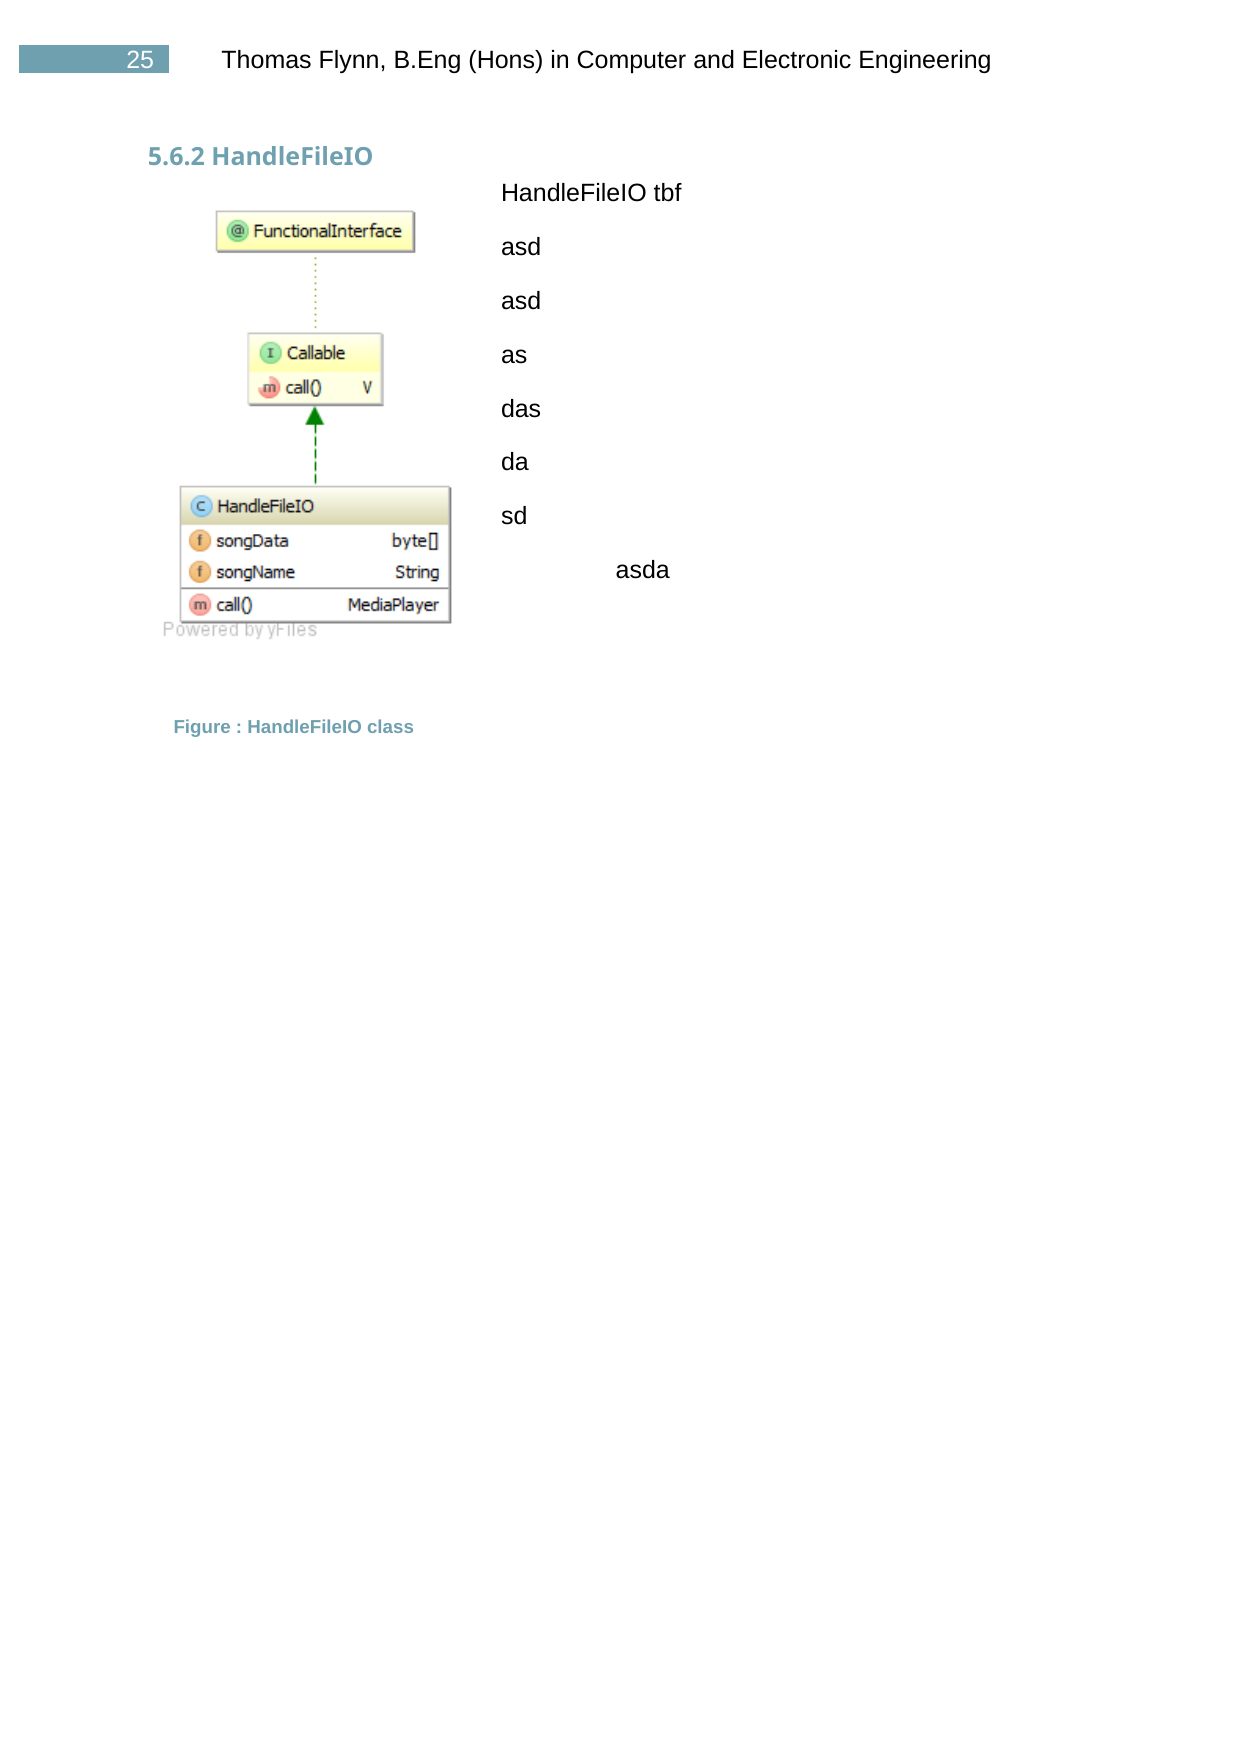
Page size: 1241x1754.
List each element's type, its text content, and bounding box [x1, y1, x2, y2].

text das [483, 393, 1122, 422]
text HandleFileIO tbf [483, 178, 1122, 207]
text asda [148, 555, 1122, 688]
text asd [483, 286, 1122, 314]
picture [147, 178, 483, 655]
text as [483, 340, 1122, 368]
subtitle 5.6.2 HandleFileIO [148, 139, 1122, 173]
text da [483, 447, 1122, 476]
text sd [483, 501, 1122, 530]
text asd [483, 232, 1122, 261]
